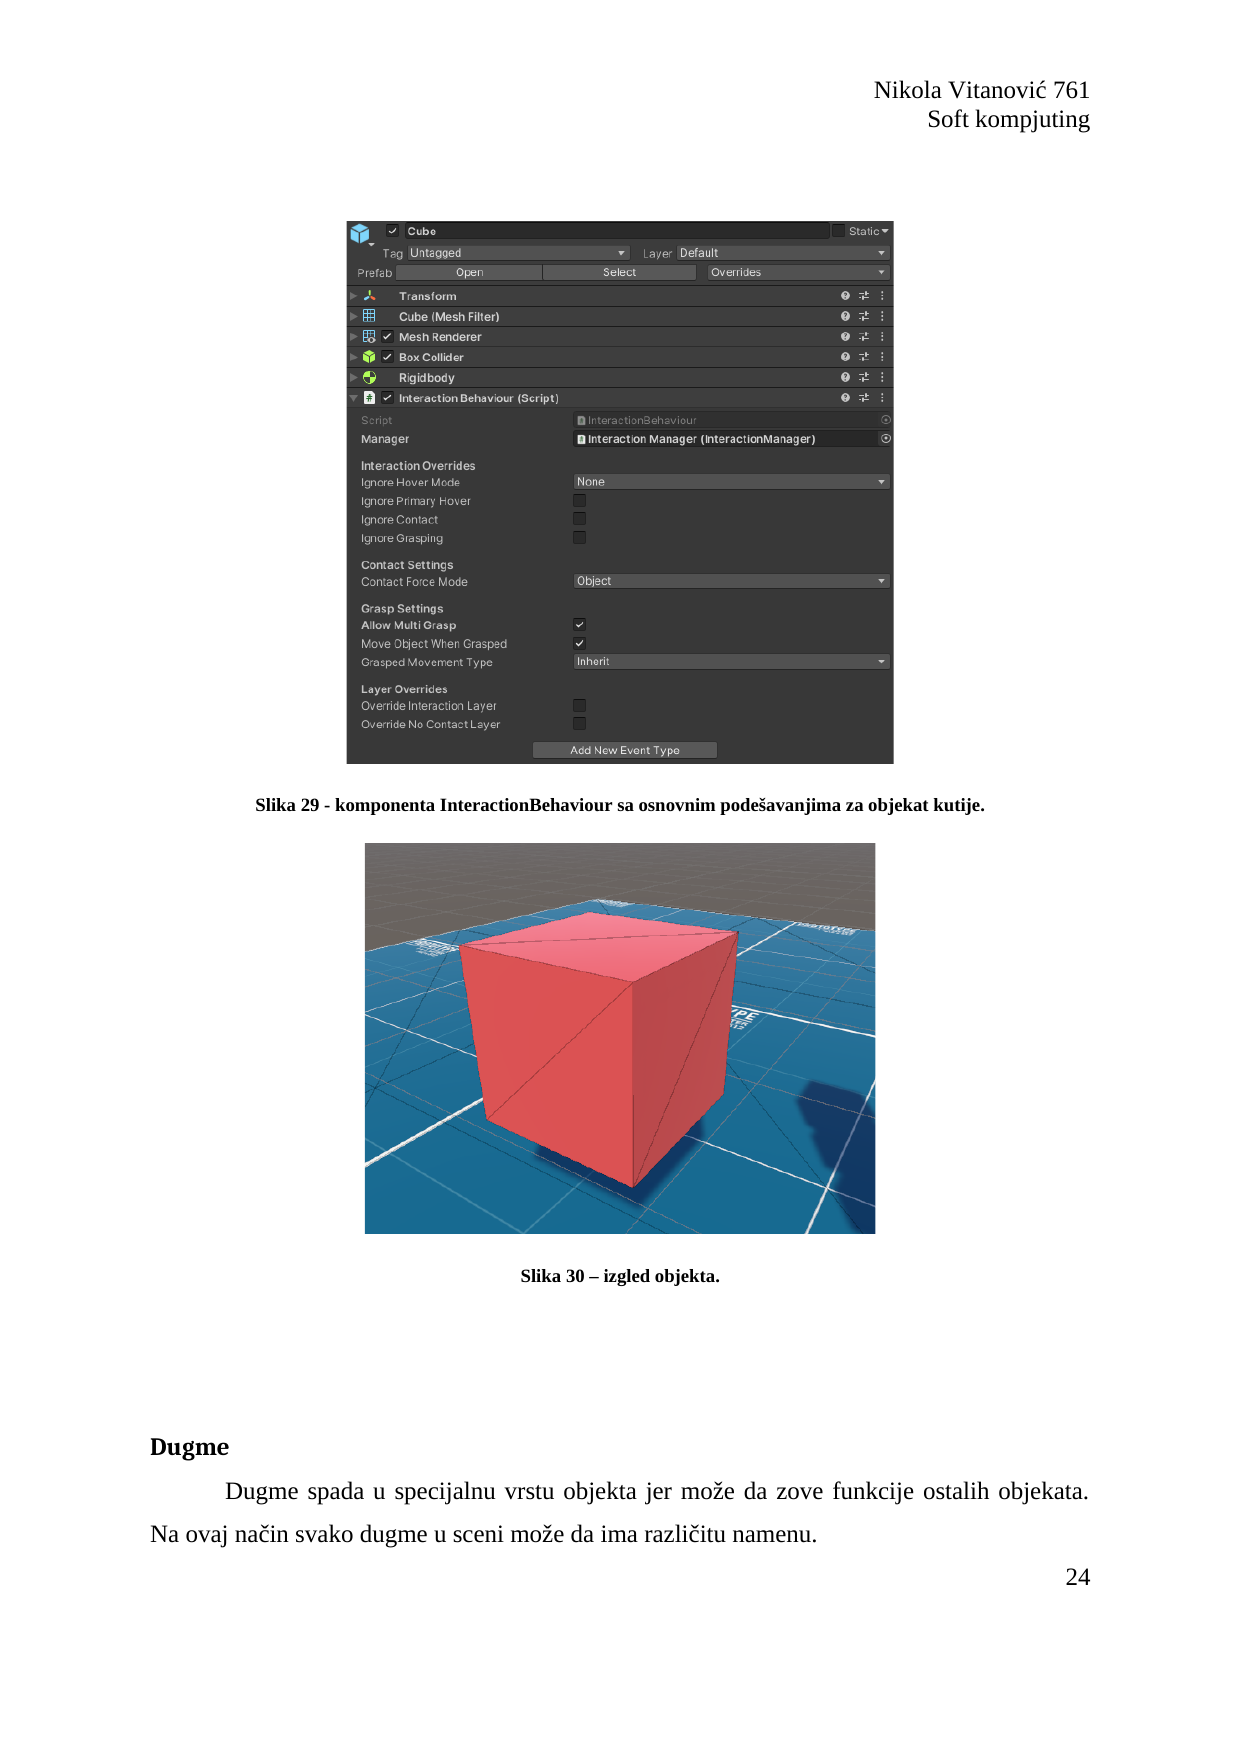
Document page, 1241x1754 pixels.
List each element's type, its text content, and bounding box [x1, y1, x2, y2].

text Slika 29 - komponenta InteractionBehaviour sa osnovnim podešavanjima za objekat kutije. [150, 794, 1090, 816]
picture [364, 843, 876, 1234]
text Dugme spada u specijalnu vrstu objekta jer može da zove funkcije ostalih objekata. Na ovaj način svako dugme u sceni može da ima različitu namenu. [150, 1476, 1090, 1548]
text Slika 30 – izgled objekta. [150, 1264, 1090, 1286]
picture [346, 221, 894, 764]
subtitle Dugme [150, 1433, 1090, 1462]
